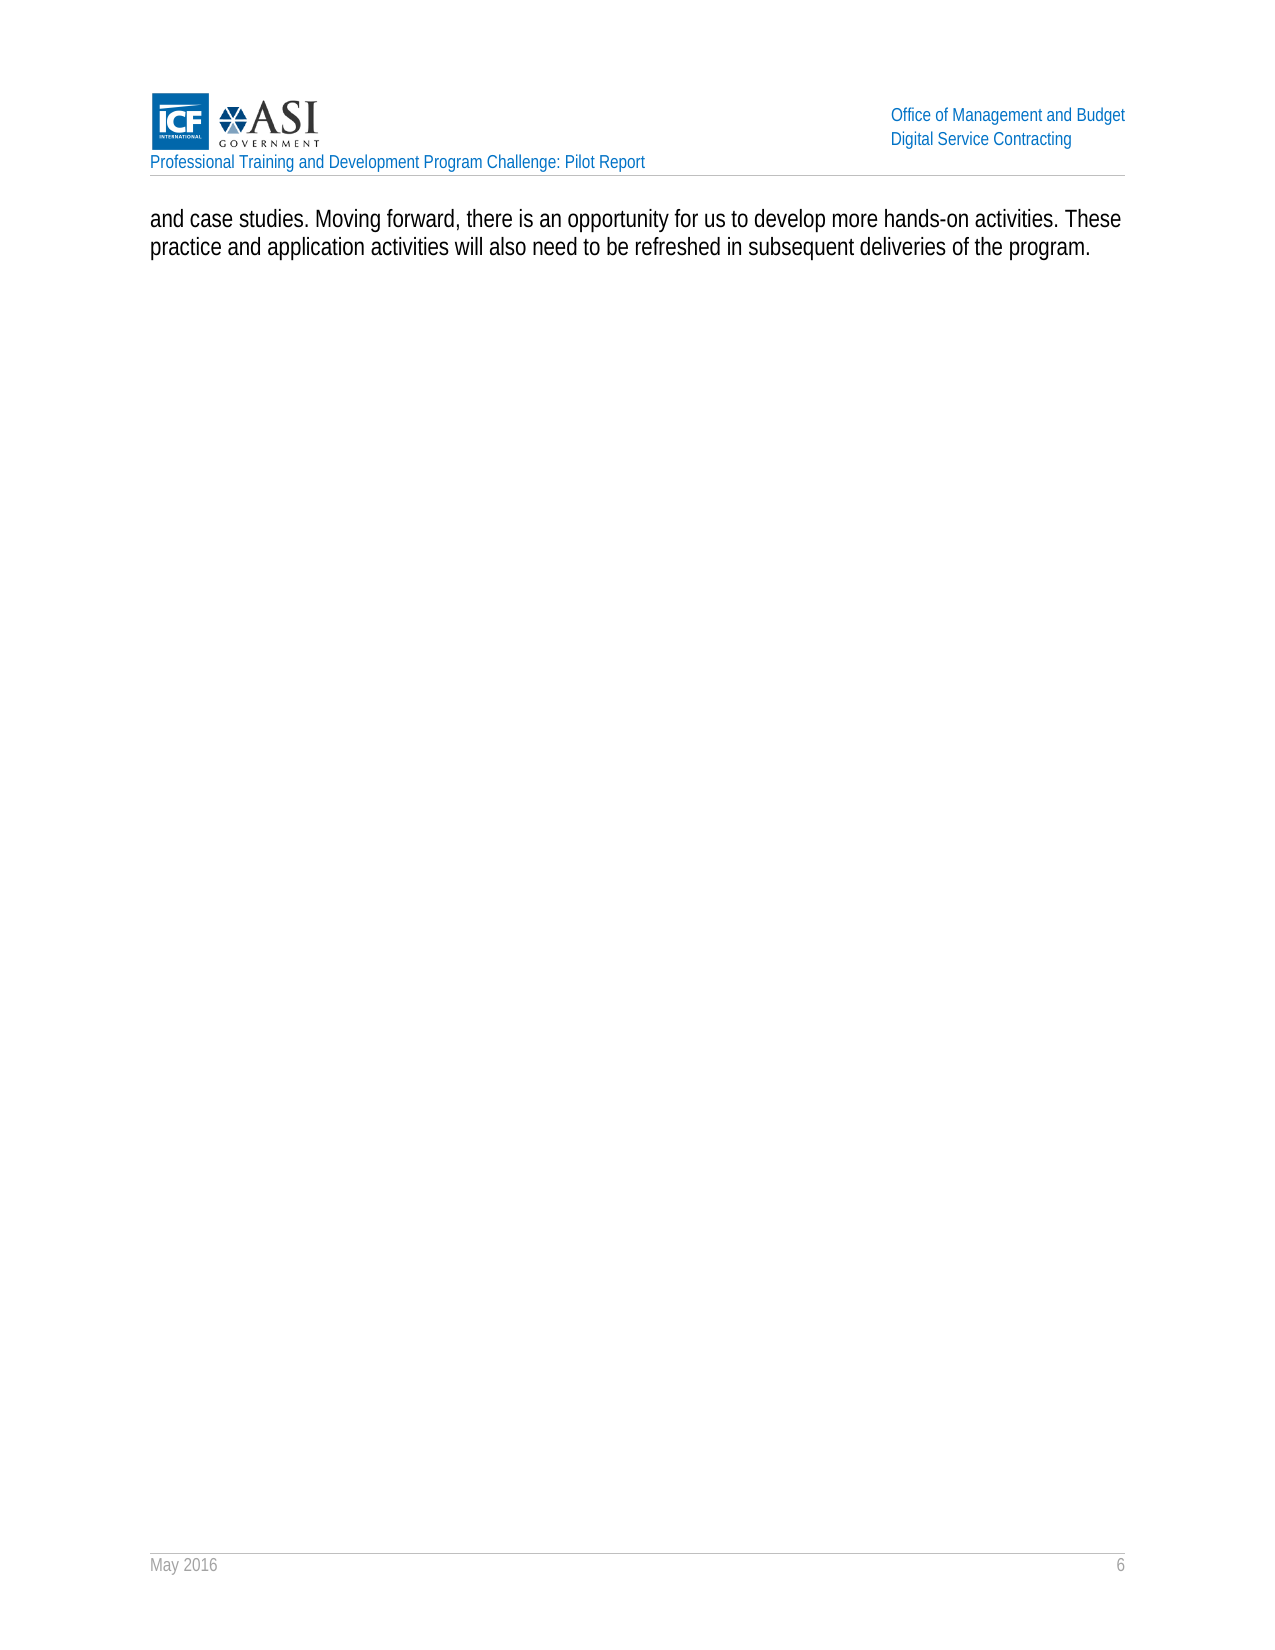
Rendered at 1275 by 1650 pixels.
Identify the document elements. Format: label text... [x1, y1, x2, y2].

picture [215, 98, 322, 150]
picture [150, 92, 210, 152]
